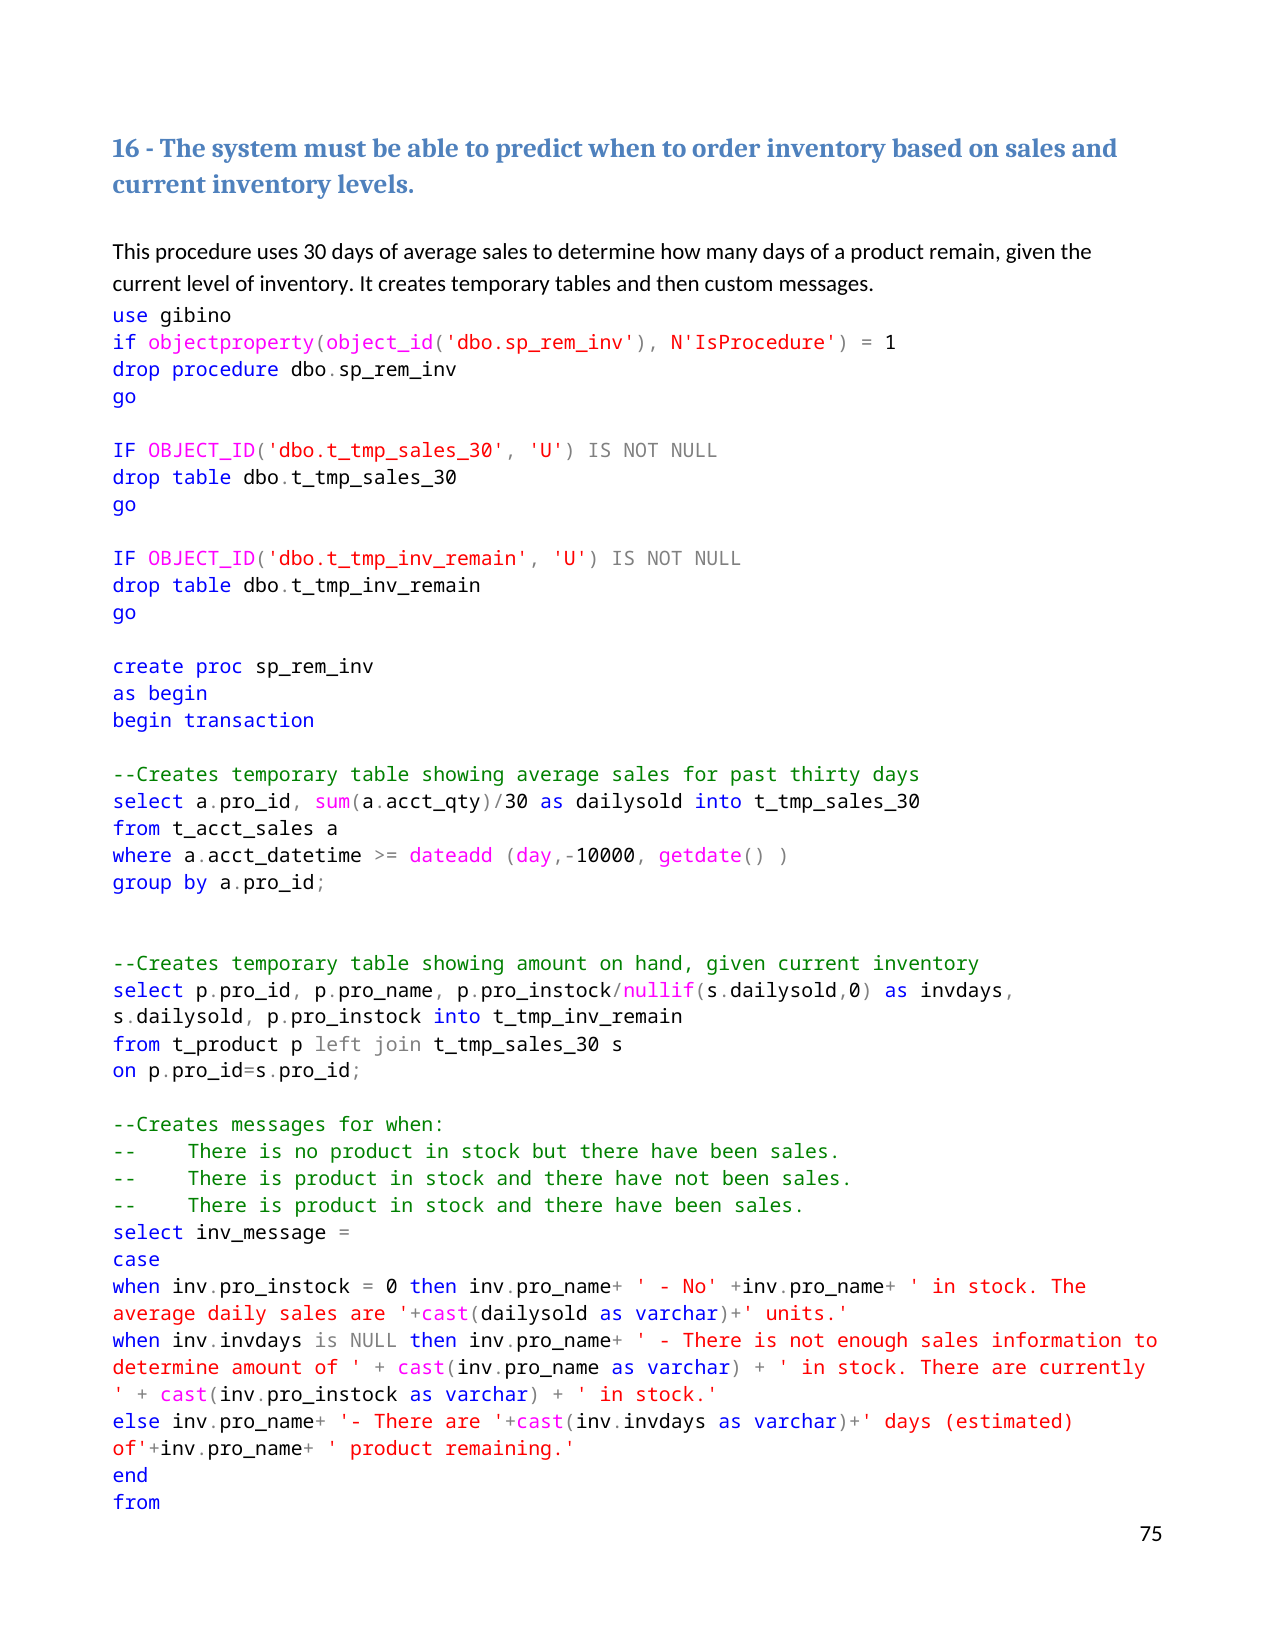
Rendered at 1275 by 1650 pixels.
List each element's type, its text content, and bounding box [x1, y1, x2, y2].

text --Creates temporary table showing amount on hand, given current inventory [112, 949, 1162, 976]
text drop procedure dbo.sp_rem_inv [112, 355, 1162, 382]
subtitle 16 - The system must be able to predict when to order inventory based on sales and current inventory levels. [112, 133, 1162, 200]
text --Creates messages for when: [112, 1111, 1162, 1138]
text where a.acct_datetime >= dateadd (day,-10000, getdate() ) [112, 841, 1162, 868]
text begin transaction [112, 706, 1162, 733]
text This procedure uses 30 days of average sales to determine how many days of a product remain, given the current level of inventory. It creates temporary tables and then custom messages. [112, 237, 1162, 297]
text go [112, 598, 1162, 625]
text else inv.pro_name+ '- There are '+cast(inv.invdays as varchar)+' days (estimated) of'+inv.pro_name+ ' product remaining.' [112, 1407, 1162, 1461]
text end [112, 1461, 1162, 1488]
text group by a.pro_id; [112, 868, 1162, 895]
text go [112, 382, 1162, 409]
text from t_product p left join t_tmp_sales_30 s [112, 1030, 1162, 1057]
text --Creates temporary table showing average sales for past thirty days [112, 760, 1162, 787]
text when inv.pro_instock = 0 then inv.pro_name+ ' - No' +inv.pro_name+ ' in stock. The average daily sales are '+cast(dailysold as varchar)+' units.' [112, 1273, 1162, 1327]
text create proc sp_rem_inv [112, 652, 1162, 679]
text -- There is product in stock and there have not been sales. [112, 1165, 1162, 1192]
text as begin [112, 679, 1162, 706]
text go [112, 490, 1162, 517]
text drop table dbo.t_tmp_inv_remain [112, 571, 1162, 598]
text if objectproperty(object_id('dbo.sp_rem_inv'), N'IsProcedure') = 1 [112, 328, 1162, 355]
text from t_acct_sales a [112, 814, 1162, 841]
text case [112, 1246, 1162, 1273]
text select inv_message = [112, 1219, 1162, 1246]
text from [112, 1488, 1162, 1515]
text IF OBJECT_ID('dbo.t_tmp_sales_30', 'U') IS NOT NULL [112, 436, 1162, 463]
text when inv.invdays is NULL then inv.pro_name+ ' - There is not enough sales information to determine amount of ' + cast(inv.pro_name as varchar) + ' in stock. There are currently ' + cast(inv.pro_instock as varchar) + ' in stock.' [112, 1327, 1162, 1407]
text use gibino [112, 301, 1162, 328]
text IF OBJECT_ID('dbo.t_tmp_inv_remain', 'U') IS NOT NULL [112, 544, 1162, 571]
text -- There is no product in stock but there have been sales. [112, 1138, 1162, 1165]
text select a.pro_id, sum(a.acct_qty)/30 as dailysold into t_tmp_sales_30 [112, 787, 1162, 814]
text select p.pro_id, p.pro_name, p.pro_instock/nullif(s.dailysold,0) as invdays, s.dailysold, p.pro_instock into t_tmp_inv_remain [112, 976, 1162, 1030]
text -- There is product in stock and there have been sales. [112, 1192, 1162, 1219]
text on p.pro_id=s.pro_id; [112, 1057, 1162, 1084]
text drop table dbo.t_tmp_sales_30 [112, 463, 1162, 490]
